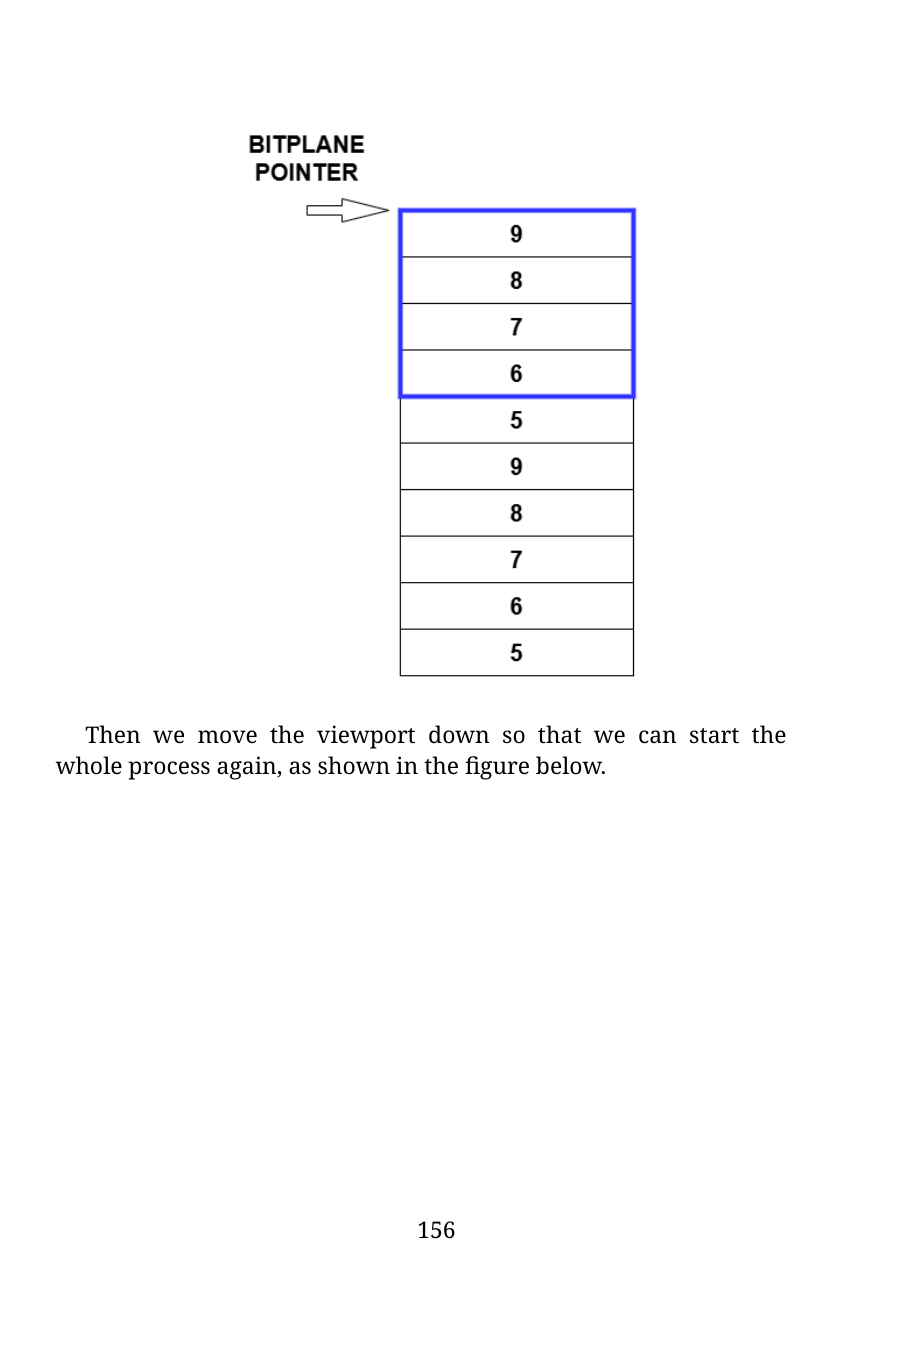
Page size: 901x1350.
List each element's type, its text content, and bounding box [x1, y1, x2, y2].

text Then we move the viewport down so that we can start the whole process again, as shown in the figure below. [56, 719, 787, 781]
picture [226, 118, 647, 688]
